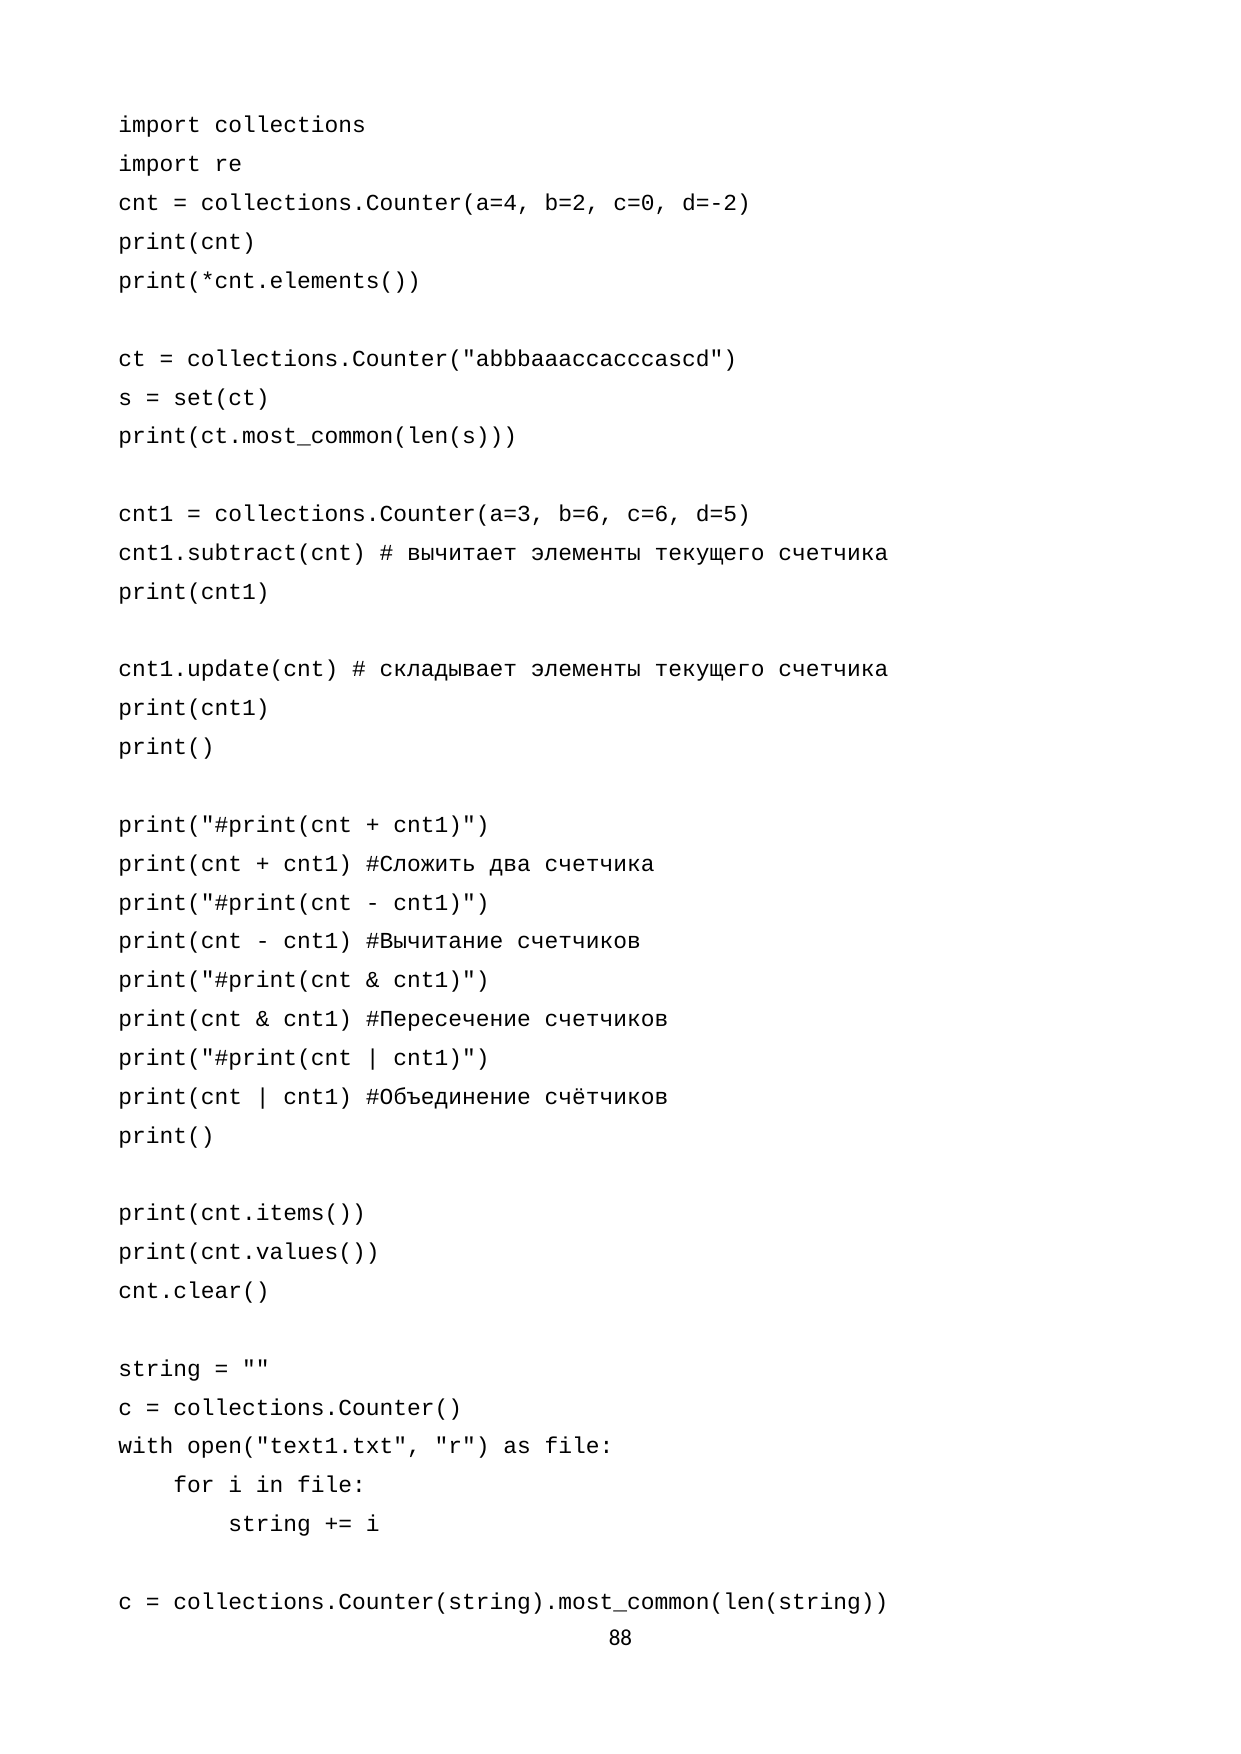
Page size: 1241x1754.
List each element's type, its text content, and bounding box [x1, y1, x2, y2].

text print(cnt + cnt1) #Сложить два счетчика [118, 852, 1122, 878]
text print(cnt.items()) [118, 1202, 1122, 1228]
text ct = collections.Counter("abbbaaaccacccascd") [118, 347, 1122, 373]
text print(cnt.values()) [118, 1241, 1122, 1267]
text import collections [118, 114, 1122, 140]
text print(cnt | cnt1) #Объединение счётчиков [118, 1085, 1122, 1111]
text print() [118, 736, 1122, 761]
text print("#print(cnt & cnt1)") [118, 969, 1122, 994]
text c = collections.Counter() [118, 1396, 1122, 1422]
text print(ct.most_common(len(s))) [118, 425, 1122, 451]
text c = collections.Counter(string).most_common(len(string)) [118, 1590, 1122, 1616]
text print(*cnt.elements()) [118, 269, 1122, 295]
text string = "" [118, 1357, 1122, 1383]
text print(cnt1) [118, 580, 1122, 606]
text cnt1.update(cnt) # складывает элементы текущего счетчика [118, 658, 1122, 684]
text string += i [118, 1513, 1122, 1538]
text print("#print(cnt - cnt1)") [118, 891, 1122, 917]
text print(cnt1) [118, 697, 1122, 723]
text for i in file: [118, 1474, 1122, 1500]
text print(cnt - cnt1) #Вычитание счетчиков [118, 930, 1122, 956]
text print(cnt & cnt1) #Пересечение счетчиков [118, 1007, 1122, 1033]
text cnt.clear() [118, 1279, 1122, 1305]
text cnt1 = collections.Counter(a=3, b=6, c=6, d=5) [118, 502, 1122, 528]
text with open("text1.txt", "r") as file: [118, 1435, 1122, 1461]
text print("#print(cnt + cnt1)") [118, 813, 1122, 839]
text cnt1.subtract(cnt) # вычитает элементы текущего счетчика [118, 541, 1122, 567]
text s = set(ct) [118, 386, 1122, 412]
text import re [118, 153, 1122, 179]
text print("#print(cnt | cnt1)") [118, 1046, 1122, 1072]
text print(cnt) [118, 230, 1122, 256]
text cnt = collections.Counter(a=4, b=2, c=0, d=-2) [118, 192, 1122, 217]
text print() [118, 1124, 1122, 1150]
